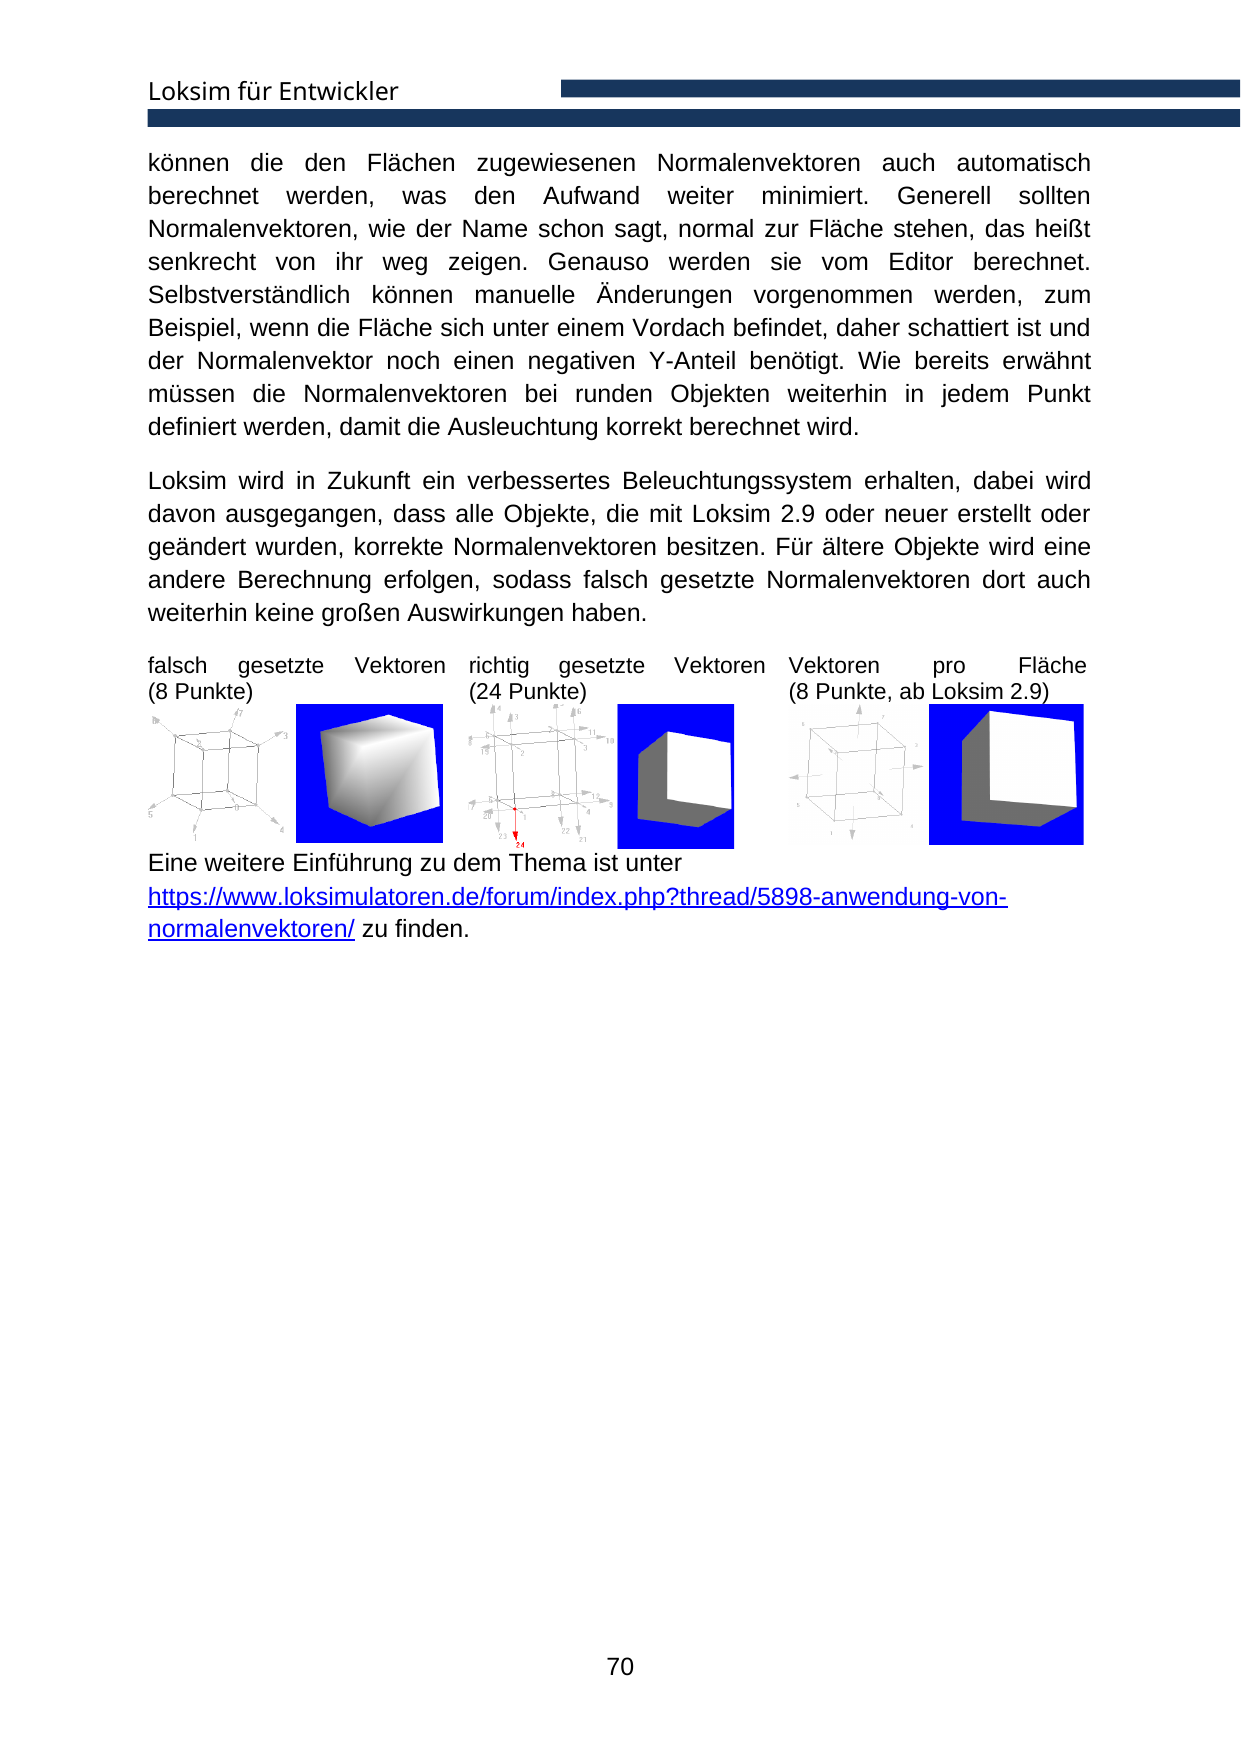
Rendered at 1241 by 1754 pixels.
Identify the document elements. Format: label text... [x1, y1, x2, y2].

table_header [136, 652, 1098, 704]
picture [468, 704, 735, 849]
text Eine weitere Einführung zu dem Thema ist unter https://www.loksimulatoren.de/forum/index.php?thread/5898-anwendung-von-normalenvektoren/ zu finden. [148, 848, 1093, 943]
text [148, 148, 1093, 441]
text Loksim wird in Zukunft ein verbessertes Beleuchtungssystem erhalten, dabei wird davon ausgegangen, dass alle Objekte, die mit Loksim 2.9 oder neuer erstellt oder geändert wurden, korrekte Normalenvektoren besitzen. Für ältere Objekte wird eine andere Berechnung erfolgen, sodass falsch gesetzte Normalenvektoren dort auch weiterhin keine großen Auswirkungen haben. [148, 466, 1093, 626]
picture [147, 704, 443, 843]
picture [788, 704, 1084, 845]
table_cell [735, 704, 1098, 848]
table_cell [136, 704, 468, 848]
